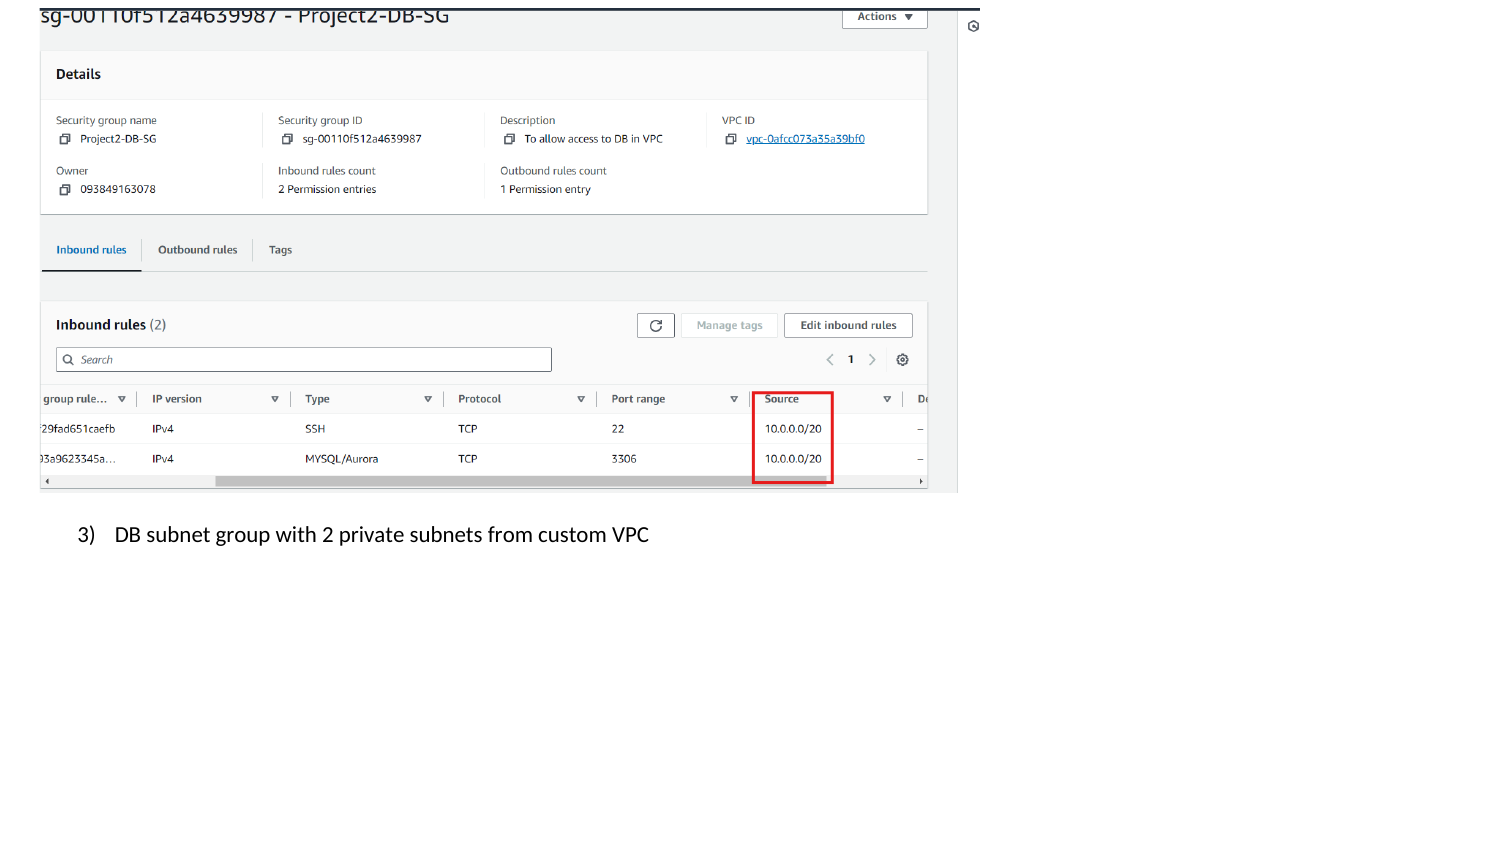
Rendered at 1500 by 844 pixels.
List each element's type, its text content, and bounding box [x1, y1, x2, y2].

picture [39, 8, 980, 493]
list DB subnet group with 2 private subnets from custom VPC [77, 520, 1479, 548]
